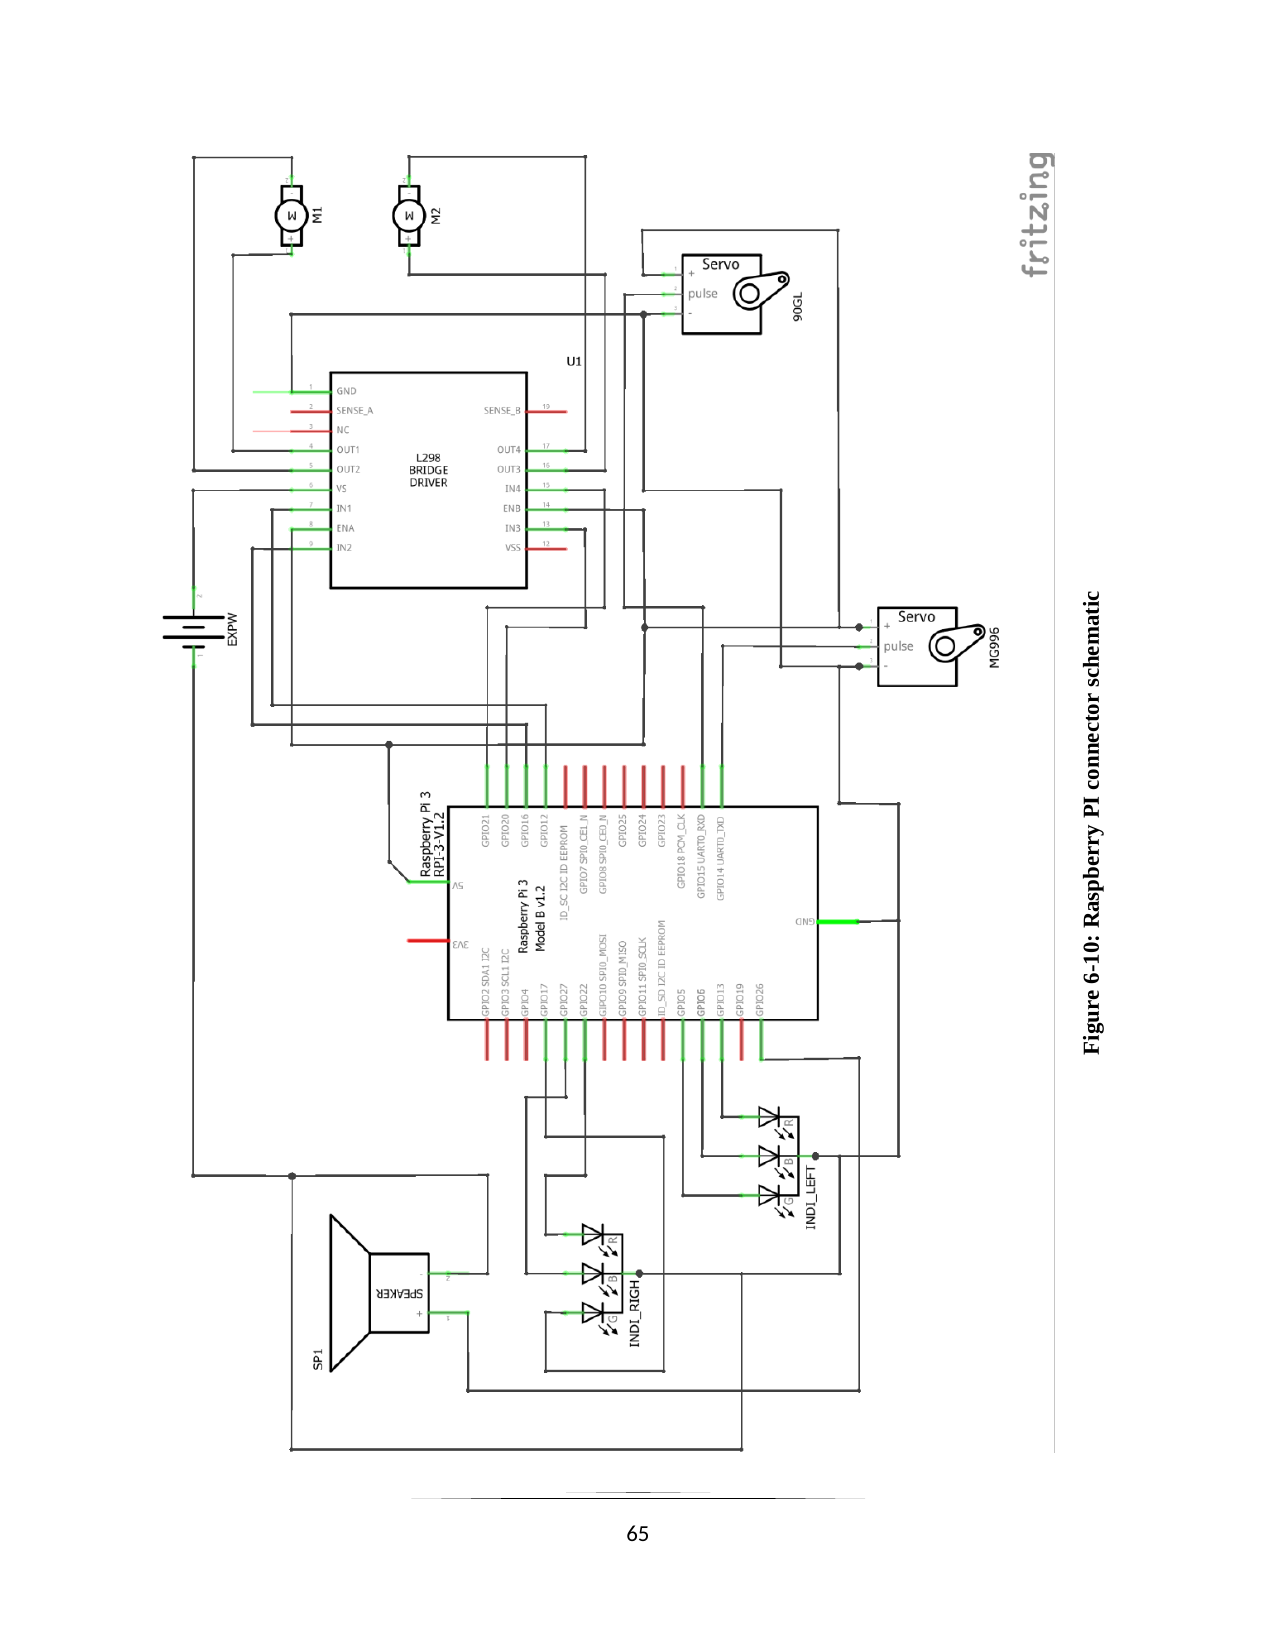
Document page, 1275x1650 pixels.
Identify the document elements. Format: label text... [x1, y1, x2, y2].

picture [163, 154, 1055, 1452]
table_header [150, 150, 1066, 1491]
table_header Figure 6-10: Raspberry PI connector schematic [1066, 150, 1125, 1491]
